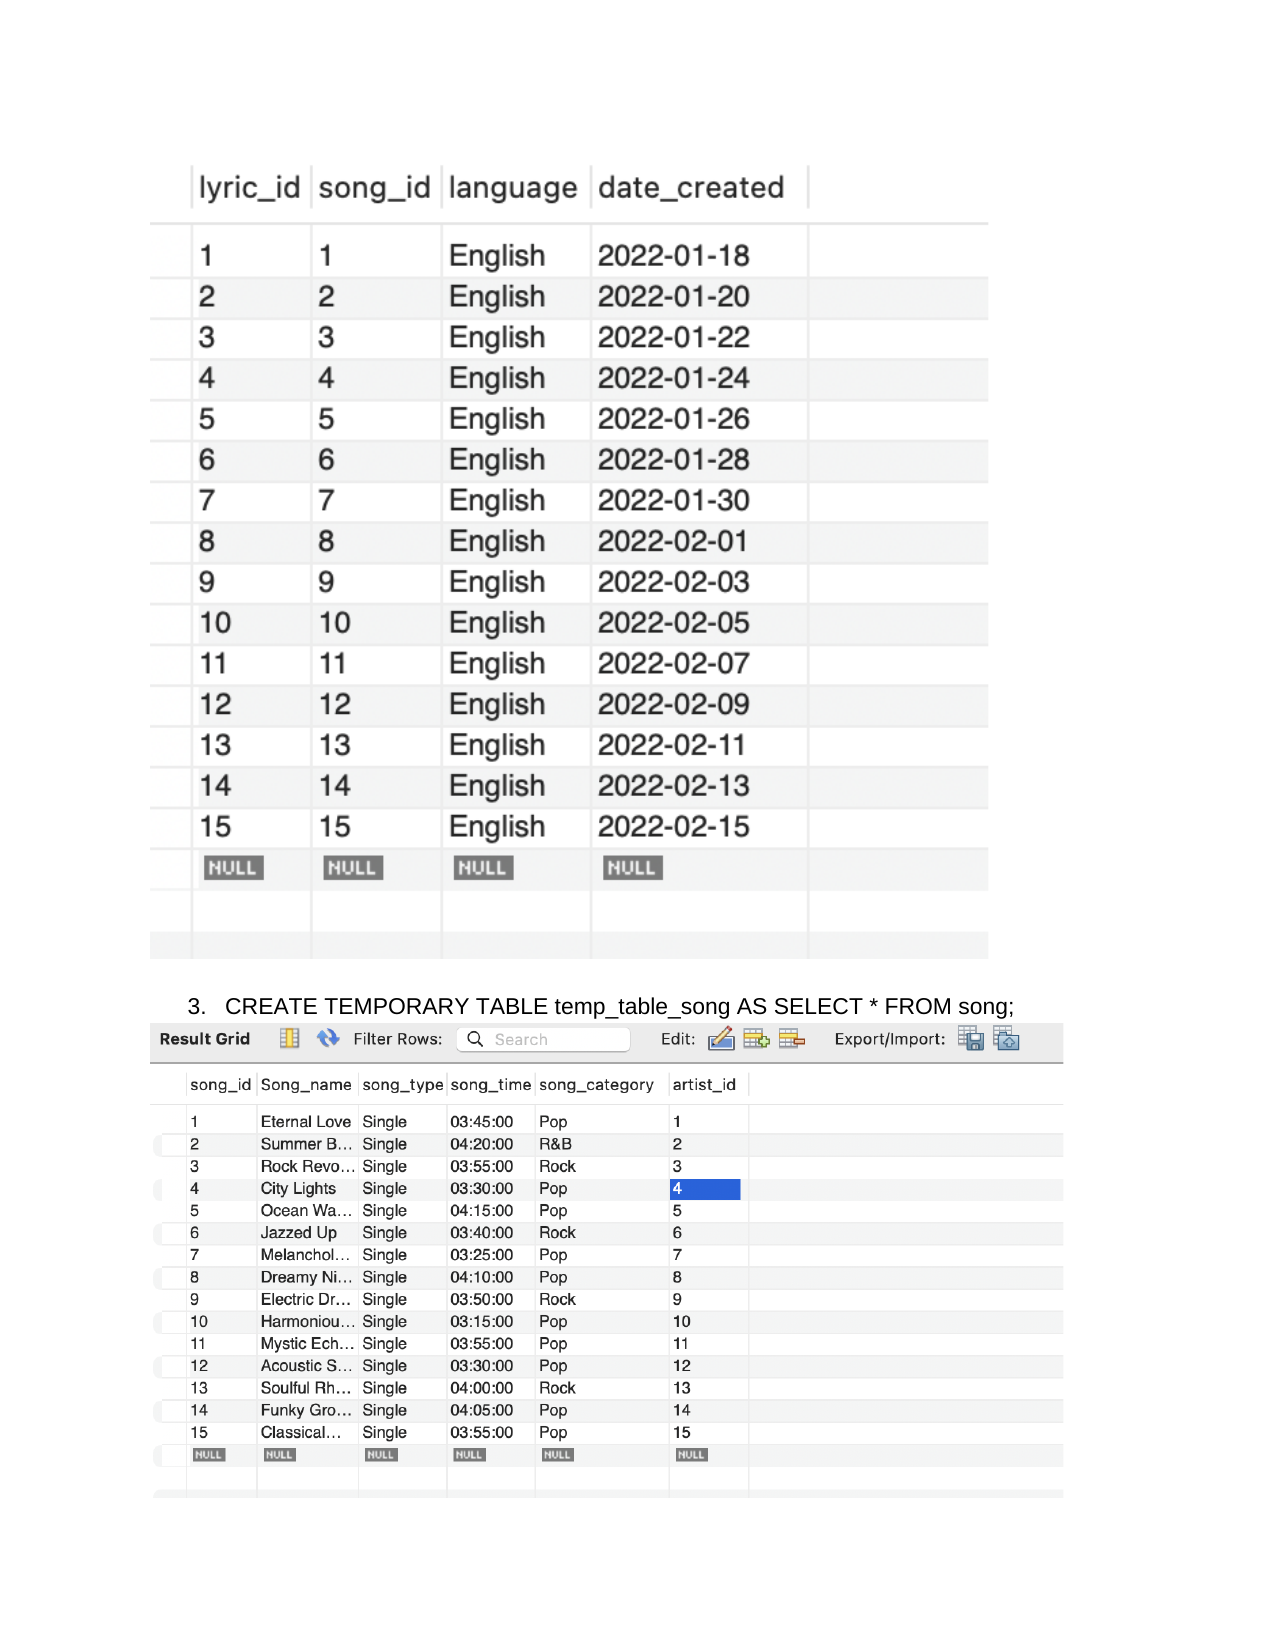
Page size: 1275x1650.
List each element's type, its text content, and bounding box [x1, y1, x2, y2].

list CREATE TEMPORARY TABLE temp_table_song AS SELECT * FROM song; [187, 993, 1125, 1019]
picture [150, 1023, 1064, 1498]
picture [150, 150, 989, 959]
